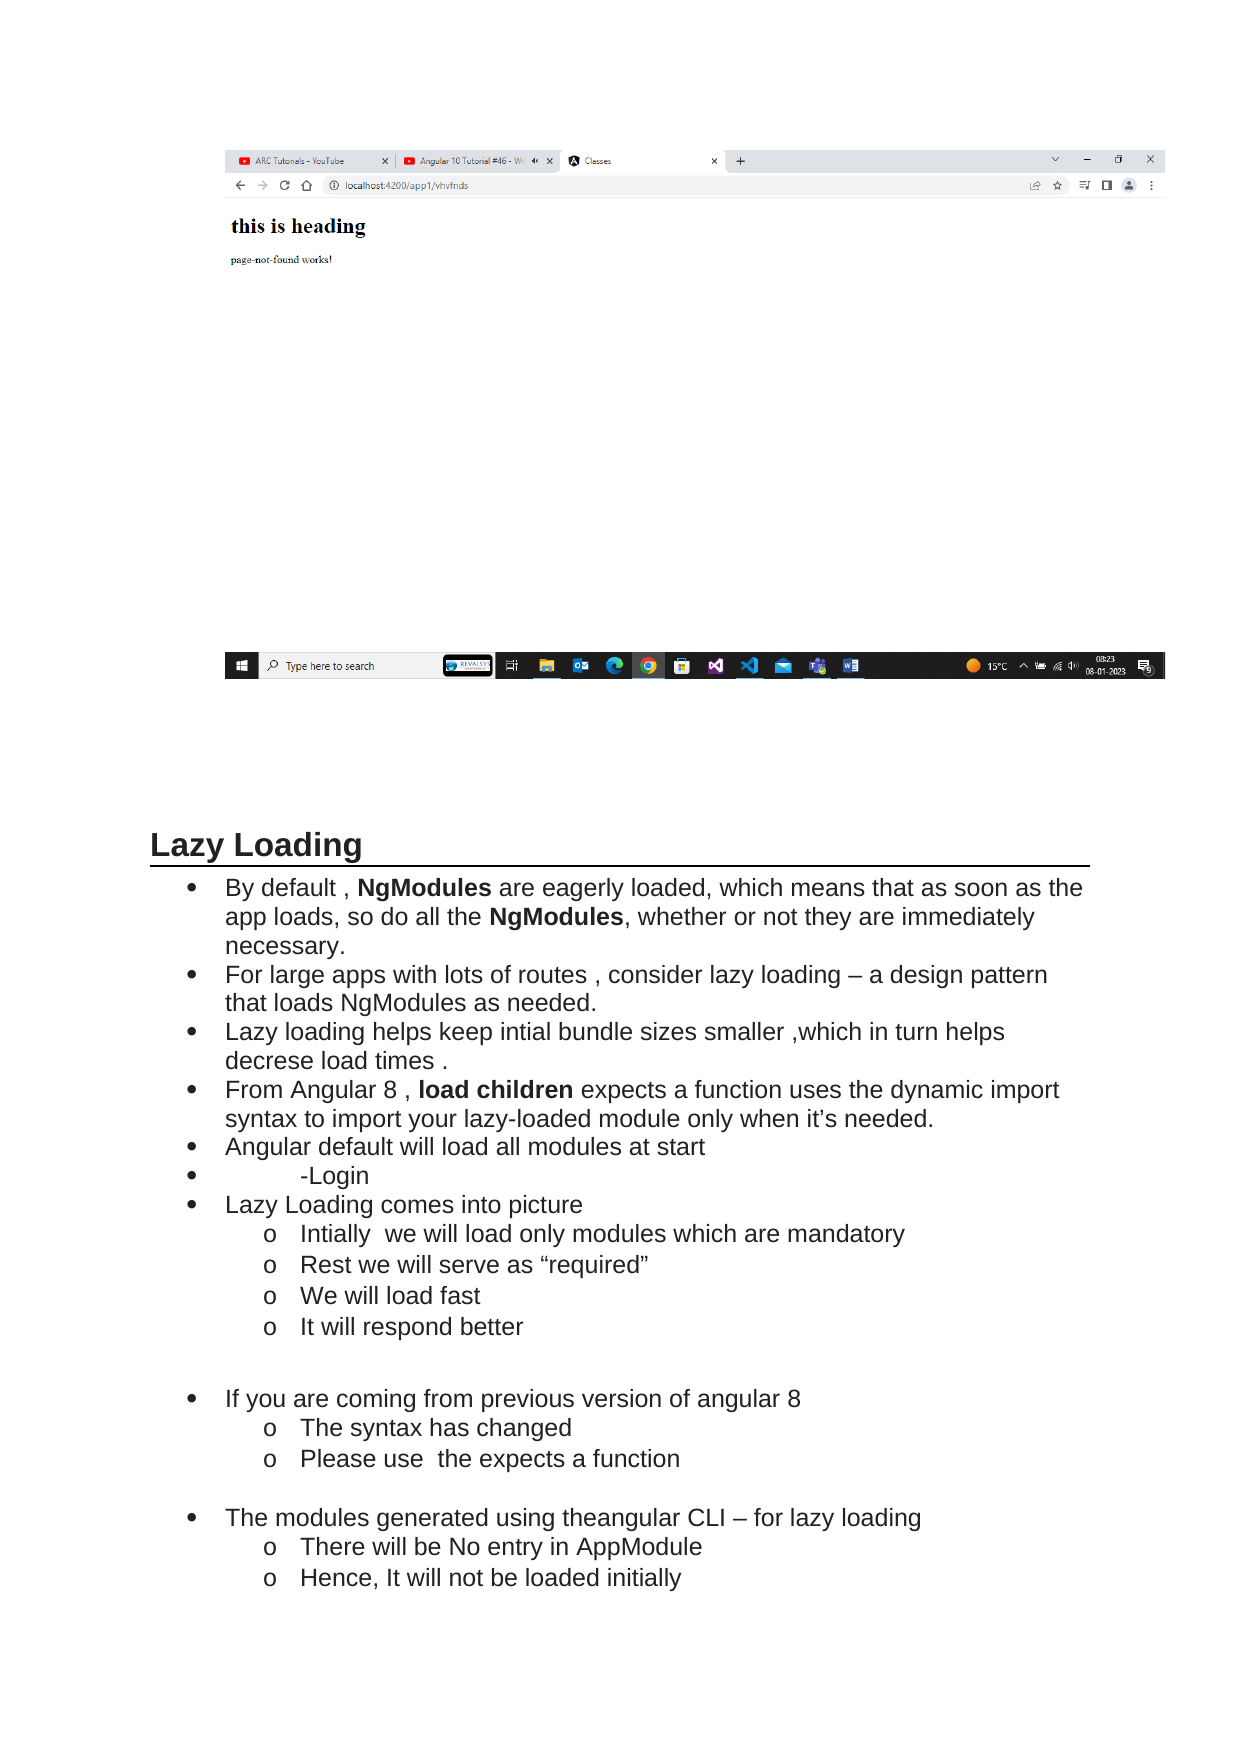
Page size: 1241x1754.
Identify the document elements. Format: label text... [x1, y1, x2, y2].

list Angular default will load all modules at start [187, 1132, 1090, 1161]
list -Login [187, 1161, 1090, 1190]
list By default , NgModules are eagerly loaded, which means that as soon as the app loads, so do all the NgModules, whether or not they are immediately necessary. [187, 873, 1090, 959]
list The modules generated using theangular CLI – for lazy loading [187, 1503, 1090, 1532]
list Please use the expects a function [262, 1444, 1090, 1475]
list Hence, It will not be loaded initially [262, 1563, 1090, 1594]
list There will be No entry in AppModule [262, 1532, 1090, 1563]
list It will respond better [262, 1312, 1090, 1343]
list From Angular 8 , load children expects a function uses the dynamic import syntax to import your lazy-loaded module only when it’s needed. [187, 1075, 1090, 1132]
list If you are coming from previous version of angular 8 [187, 1384, 1090, 1413]
list The syntax has changed [262, 1413, 1090, 1444]
list Intially we will load only modules which are mandatory [262, 1219, 1090, 1250]
list For large apps with lots of routes , consider lazy loading – a design pattern that loads NgModules as needed. [187, 959, 1090, 1017]
list Lazy loading helps keep intial bundle sizes smaller ,which in turn helps decrese load times . [187, 1017, 1090, 1075]
picture [225, 150, 1166, 679]
list We will load fast [262, 1281, 1090, 1312]
list Lazy Loading comes into picture [187, 1190, 1090, 1219]
list Rest we will serve as “required” [262, 1250, 1090, 1281]
text Lazy Loading [150, 825, 1090, 865]
